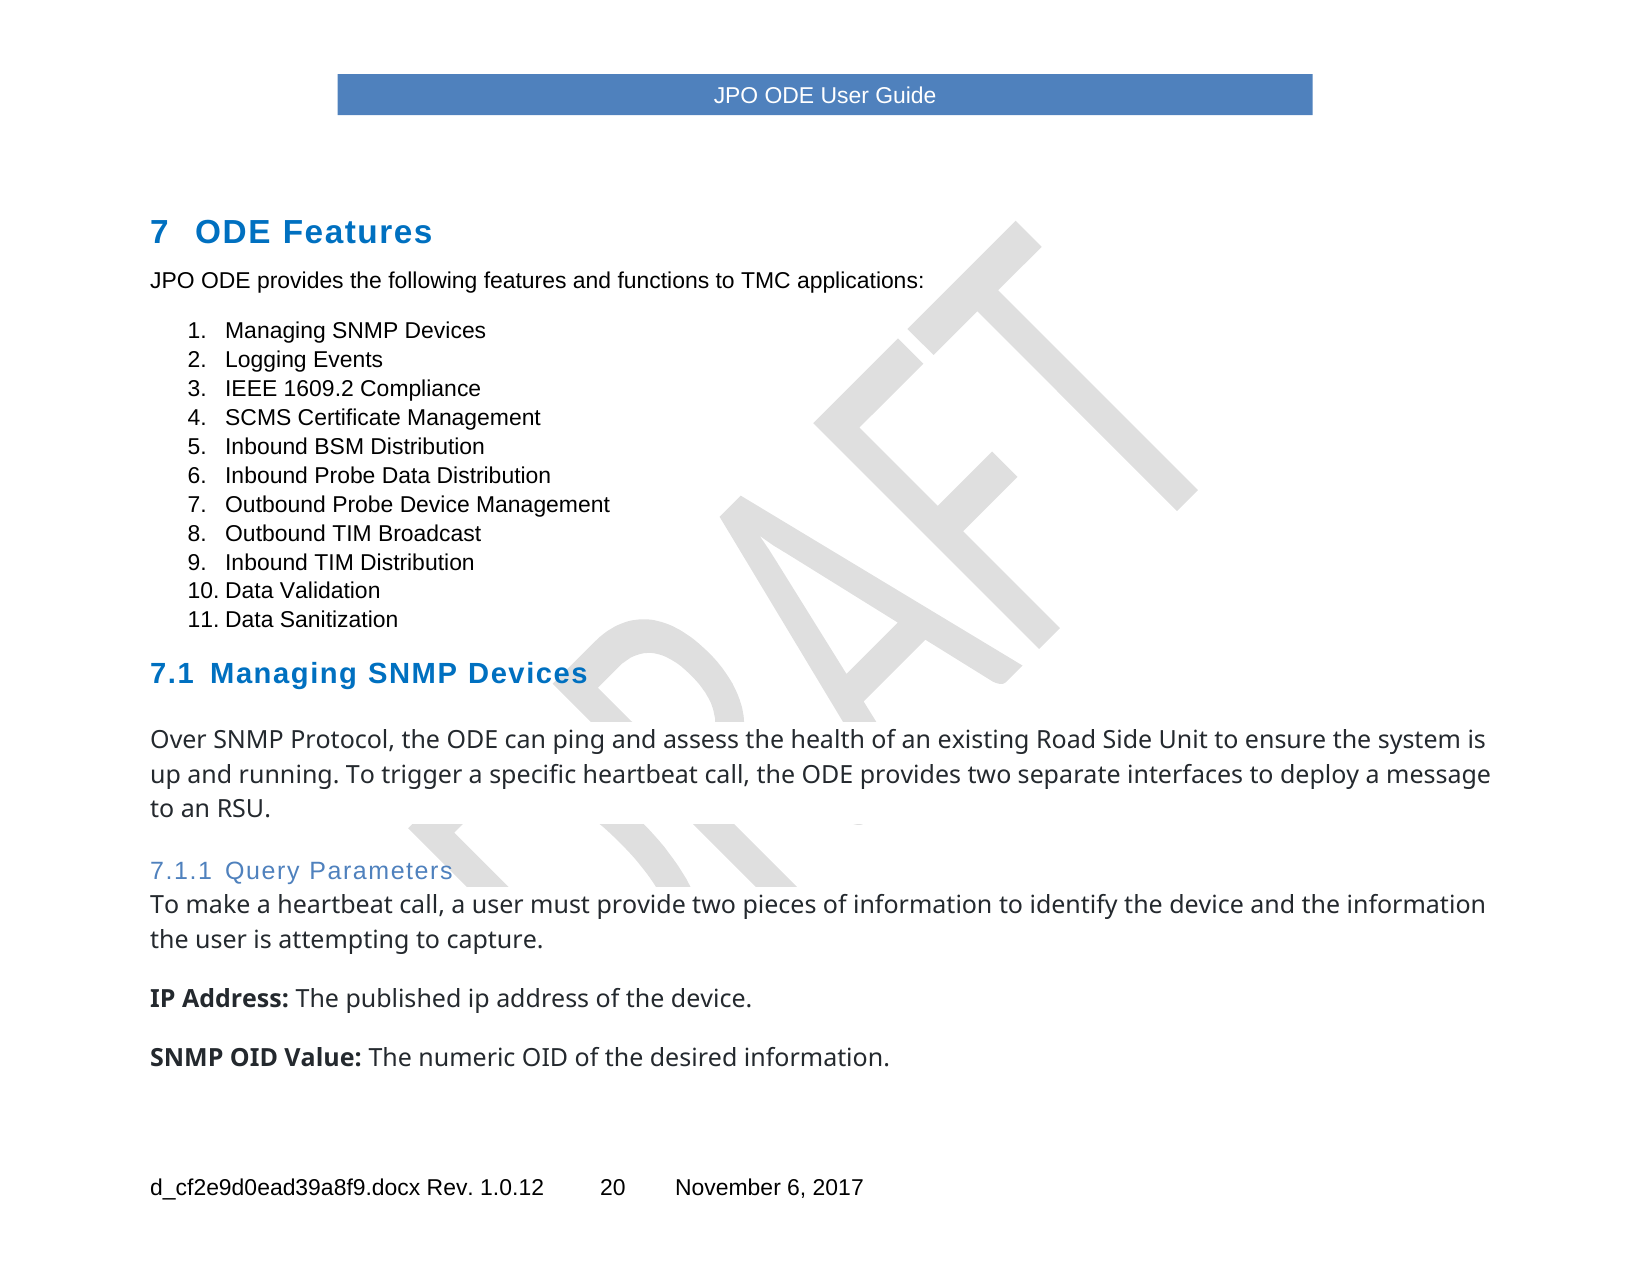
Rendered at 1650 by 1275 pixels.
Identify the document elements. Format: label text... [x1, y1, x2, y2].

subtitle Managing SNMP Devices [150, 656, 1500, 690]
text IP Address: The published ip address of the device. [150, 980, 1500, 1014]
list Logging Events [187, 346, 1500, 372]
list Inbound Probe Data Distribution [187, 462, 1500, 488]
list SCMS Certificate Management [187, 404, 1500, 430]
subtitle Query Parameters [150, 856, 1500, 884]
list Inbound BSM Distribution [187, 433, 1500, 459]
list Outbound TIM Broadcast [187, 519, 1500, 546]
list Data Validation [187, 577, 1500, 604]
list Outbound Probe Device Management [187, 491, 1500, 517]
text SNMP OID Value: The numeric OID of the desired information. [150, 1039, 1500, 1073]
text JPO ODE provides the following features and functions to TMC applications: [150, 267, 1500, 293]
text To make a heartbeat call, a user must provide two pieces of information to identify the device and the information the user is attempting to capture. [150, 887, 1500, 955]
list IEEE 1609.2 Compliance [187, 375, 1500, 401]
list Managing SNMP Devices [187, 317, 1500, 343]
subtitle ODE Features [150, 212, 1500, 251]
text Over SNMP Protocol, the ODE can ping and assess the health of an existing Road Side Unit to ensure the system is up and running. To trigger a specific heartbeat call, the ODE provides two separate interfaces to deploy a message to an RSU. [150, 722, 1500, 824]
list Inbound TIM Distribution [187, 548, 1500, 575]
list Data Sanitization [187, 606, 1500, 633]
